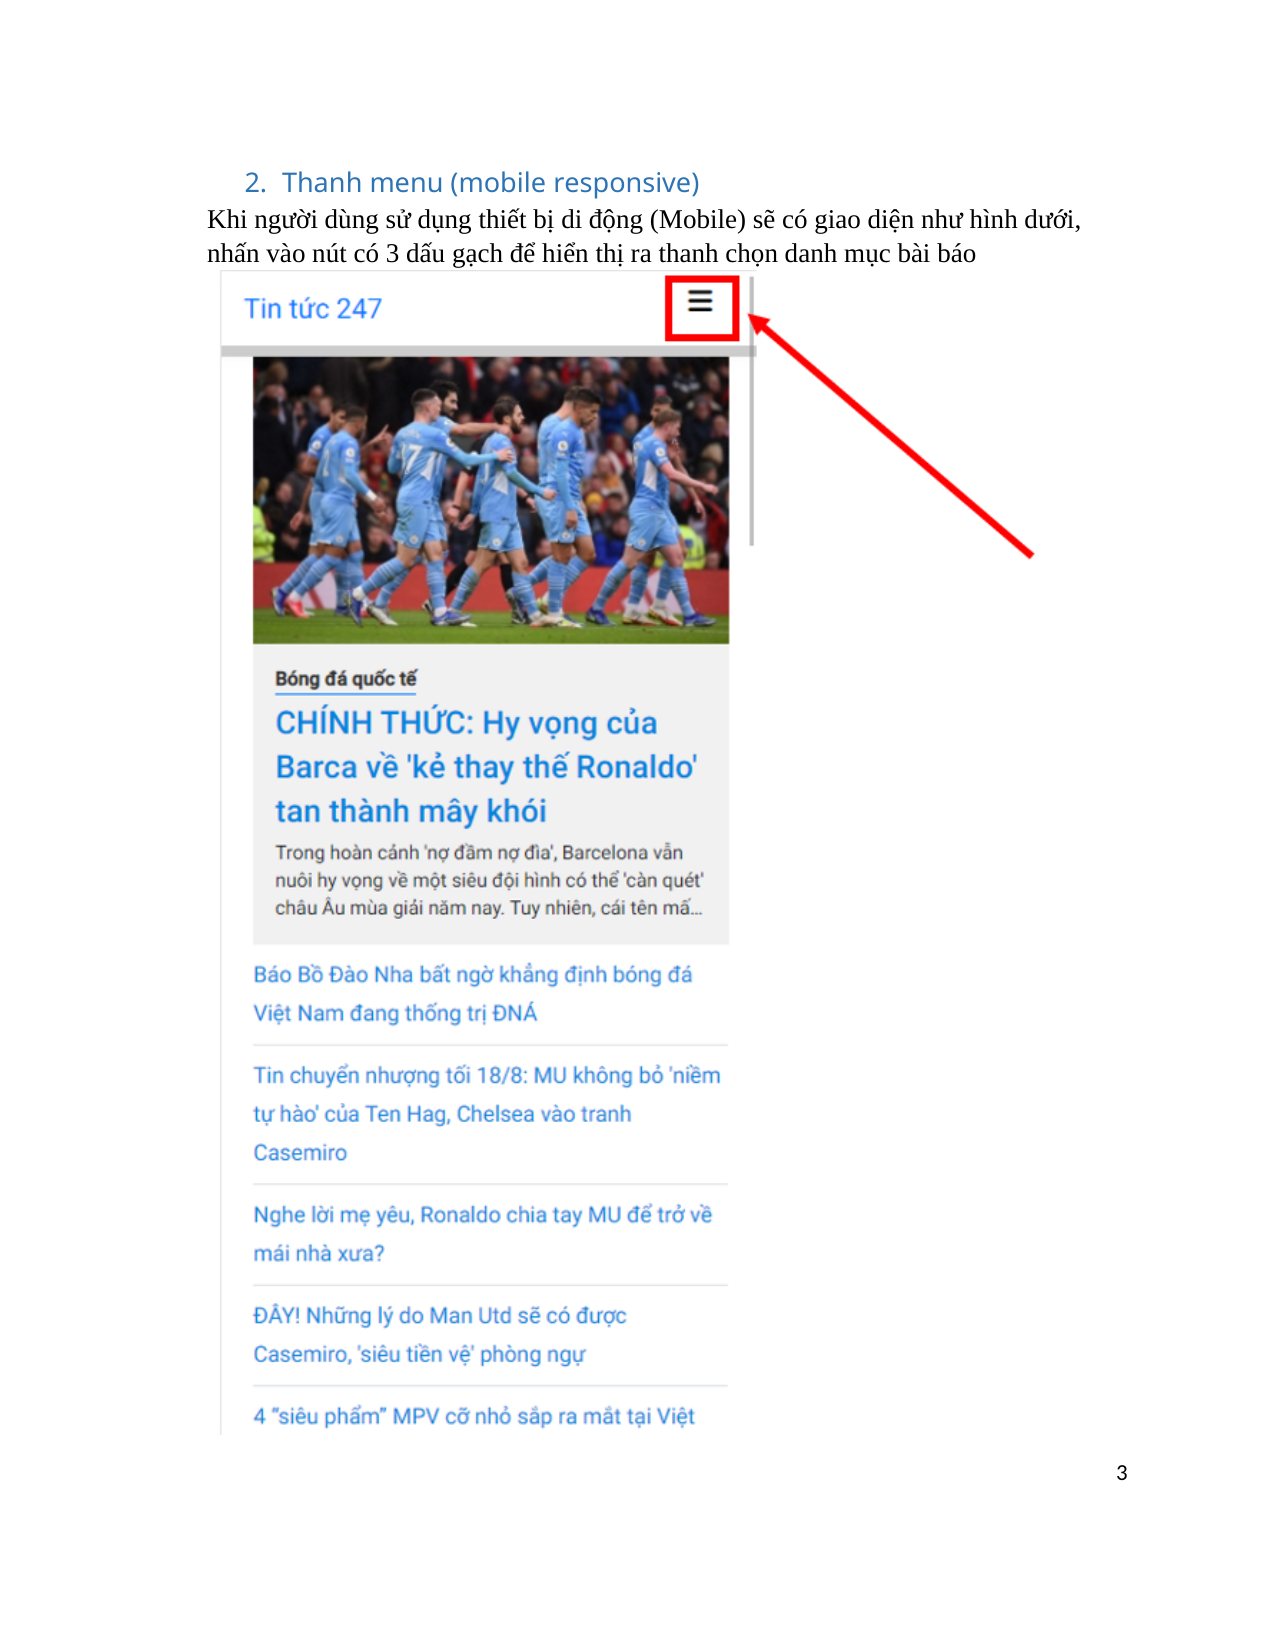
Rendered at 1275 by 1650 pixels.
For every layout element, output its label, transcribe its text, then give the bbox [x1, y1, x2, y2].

picture [206, 270, 1043, 1435]
subtitle Thanh menu (mobile responsive) [244, 163, 1127, 200]
